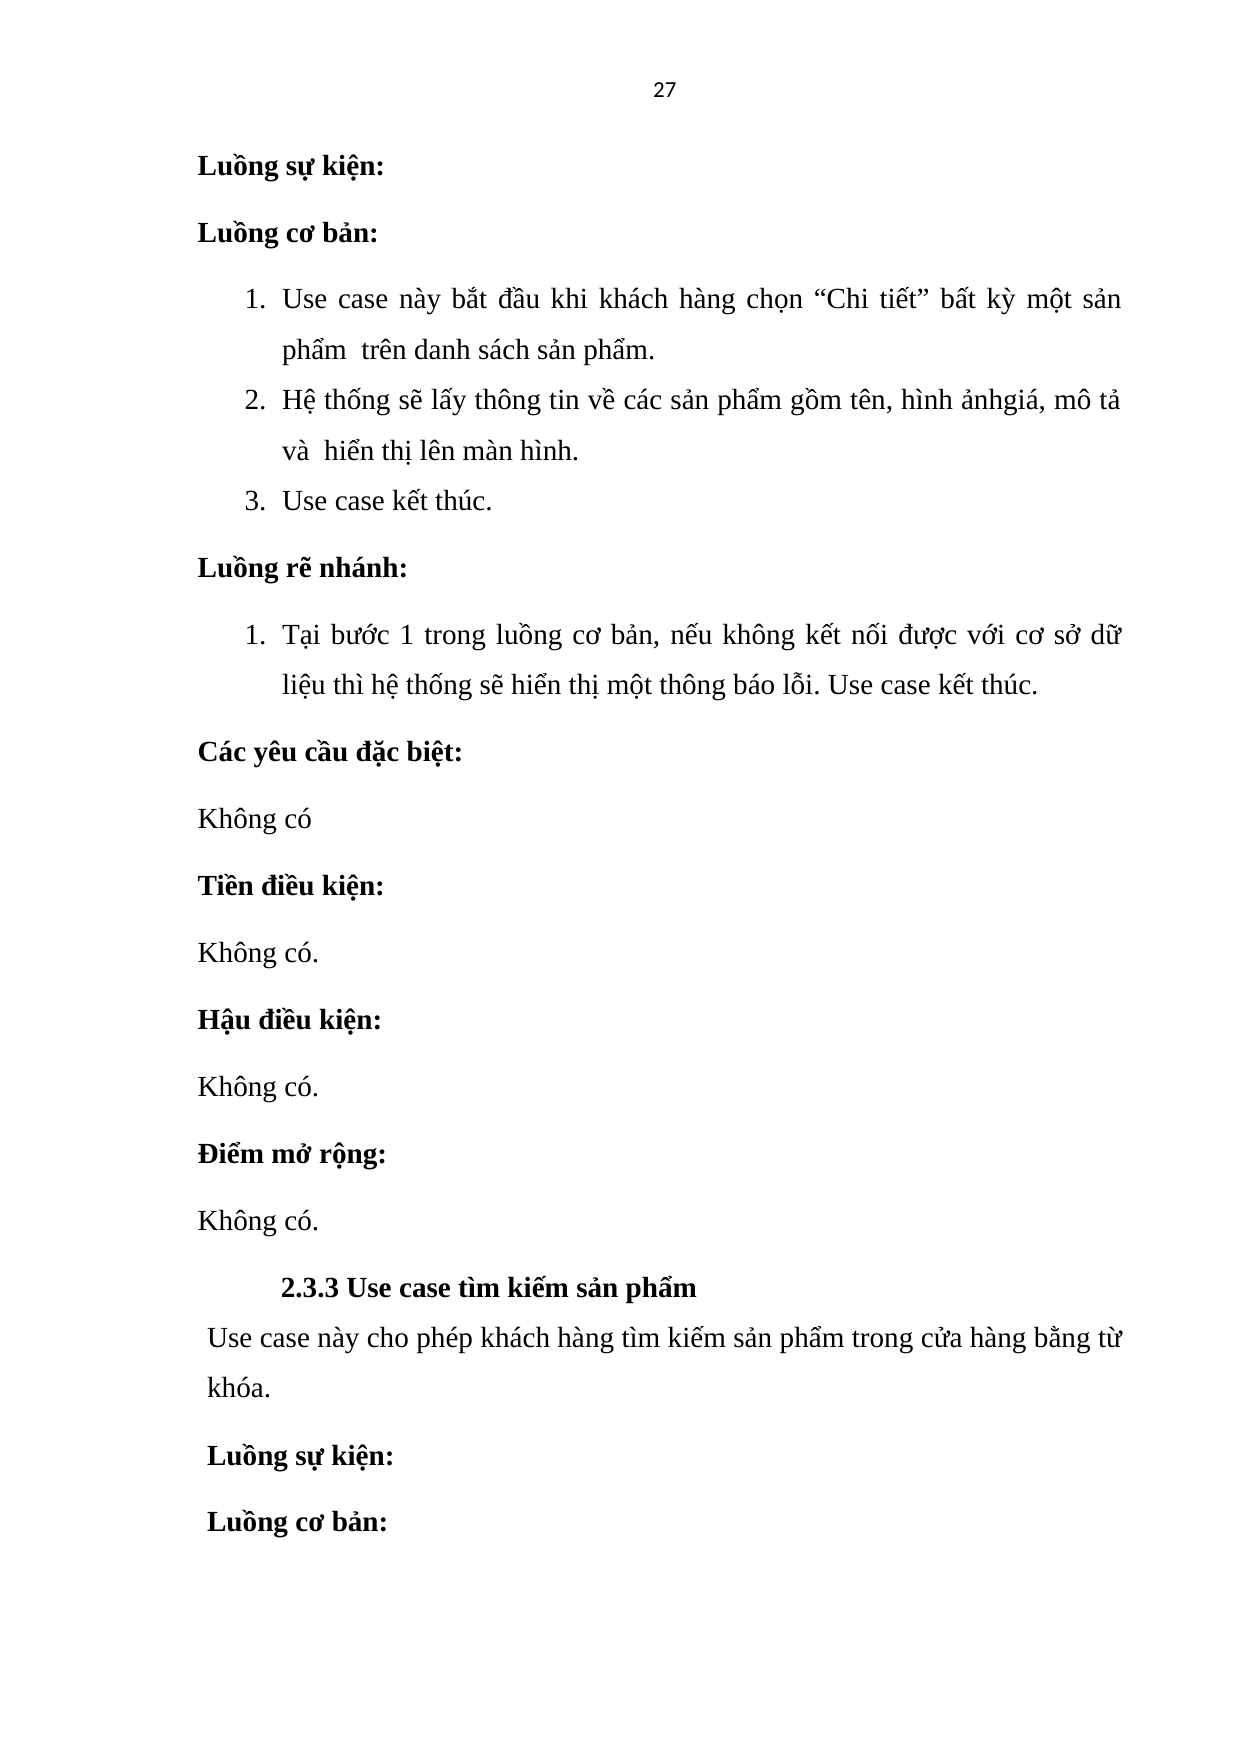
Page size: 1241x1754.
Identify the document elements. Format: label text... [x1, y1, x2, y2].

text Không có. [188, 1069, 1122, 1103]
text Luồng cơ bản: [188, 215, 1122, 248]
text Điểm mở rộng: [188, 1136, 1122, 1169]
text Không có [188, 801, 1122, 835]
list Tại bước 1 trong luồng cơ bản, nếu không kết nối được với cơ sở dữ liệu thì hệ thống sẽ hiển thị một thông báo lỗi. Use case kết thúc. [244, 617, 1122, 701]
text Không có. [188, 1203, 1122, 1237]
text Tiền điều kiện: [188, 868, 1122, 902]
text Không có. [188, 935, 1122, 969]
text Use case này cho phép khách hàng tìm kiếm sản phẩm trong cửa hàng bằng từ khóa. [207, 1320, 1122, 1404]
list Use case này bắt đầu khi khách hàng chọn “Chi tiết” bất kỳ một sản phẩm trên danh sách sản phẩm. [244, 282, 1122, 366]
text Luồng sự kiện: [207, 1438, 1122, 1471]
list Hệ thống sẽ lấy thông tin về các sản phẩm gồm tên, hình ảnhgiá, mô tả và hiển thị lên màn hình. [244, 382, 1122, 466]
list Use case kết thúc. [244, 483, 1122, 516]
text Luồng rẽ nhánh: [188, 550, 1122, 583]
text Luồng sự kiện: [188, 148, 1122, 181]
subtitle 2.3.3 Use case tìm kiếm sản phẩm [281, 1270, 1122, 1303]
text Hậu điều kiện: [188, 1002, 1122, 1036]
text Các yêu cầu đặc biệt: [188, 734, 1122, 768]
text Luồng cơ bản: [207, 1504, 1122, 1538]
